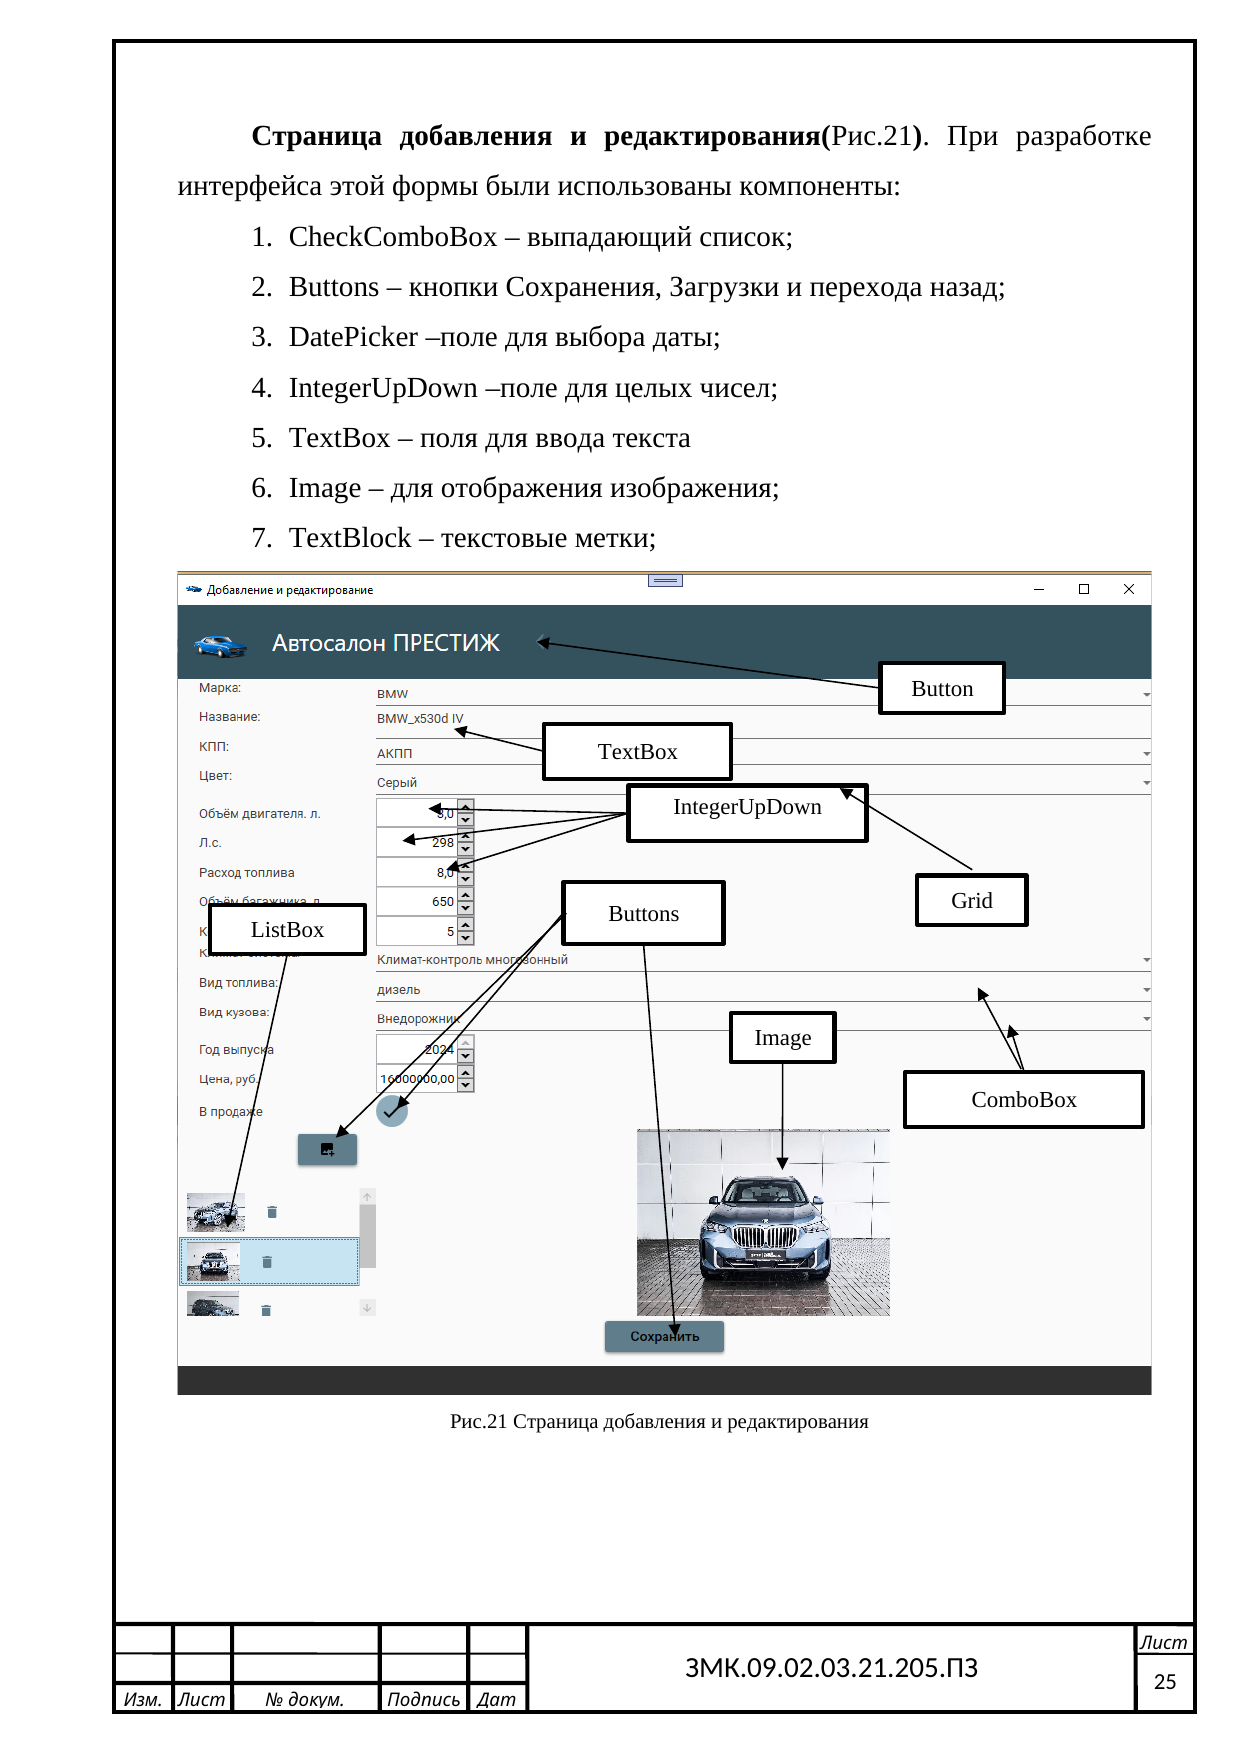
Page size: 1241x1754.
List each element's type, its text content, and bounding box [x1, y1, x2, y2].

list IntegerUpDown –поле для целых чисел; [251, 370, 1152, 403]
list Buttons – кнопки Сохранения, Загрузки и перехода назад; [251, 269, 1152, 303]
picture [177, 571, 1152, 1395]
list TextBox – поля для ввода текста [251, 420, 1152, 453]
list TextBlock – текстовые метки; [251, 521, 1152, 554]
list Image – для отображения изображения; [251, 470, 1152, 504]
list CheckComboBox – выпадающий список; [251, 219, 1152, 252]
text Страница добавления и редактирования(Рис.21). При разработке интерфейса этой формы были использованы компоненты: [177, 118, 1152, 202]
list DatePicker –поле для выбора даты; [251, 319, 1152, 353]
text Рис.21 Страница добавления и редактирования [177, 1409, 1141, 1433]
